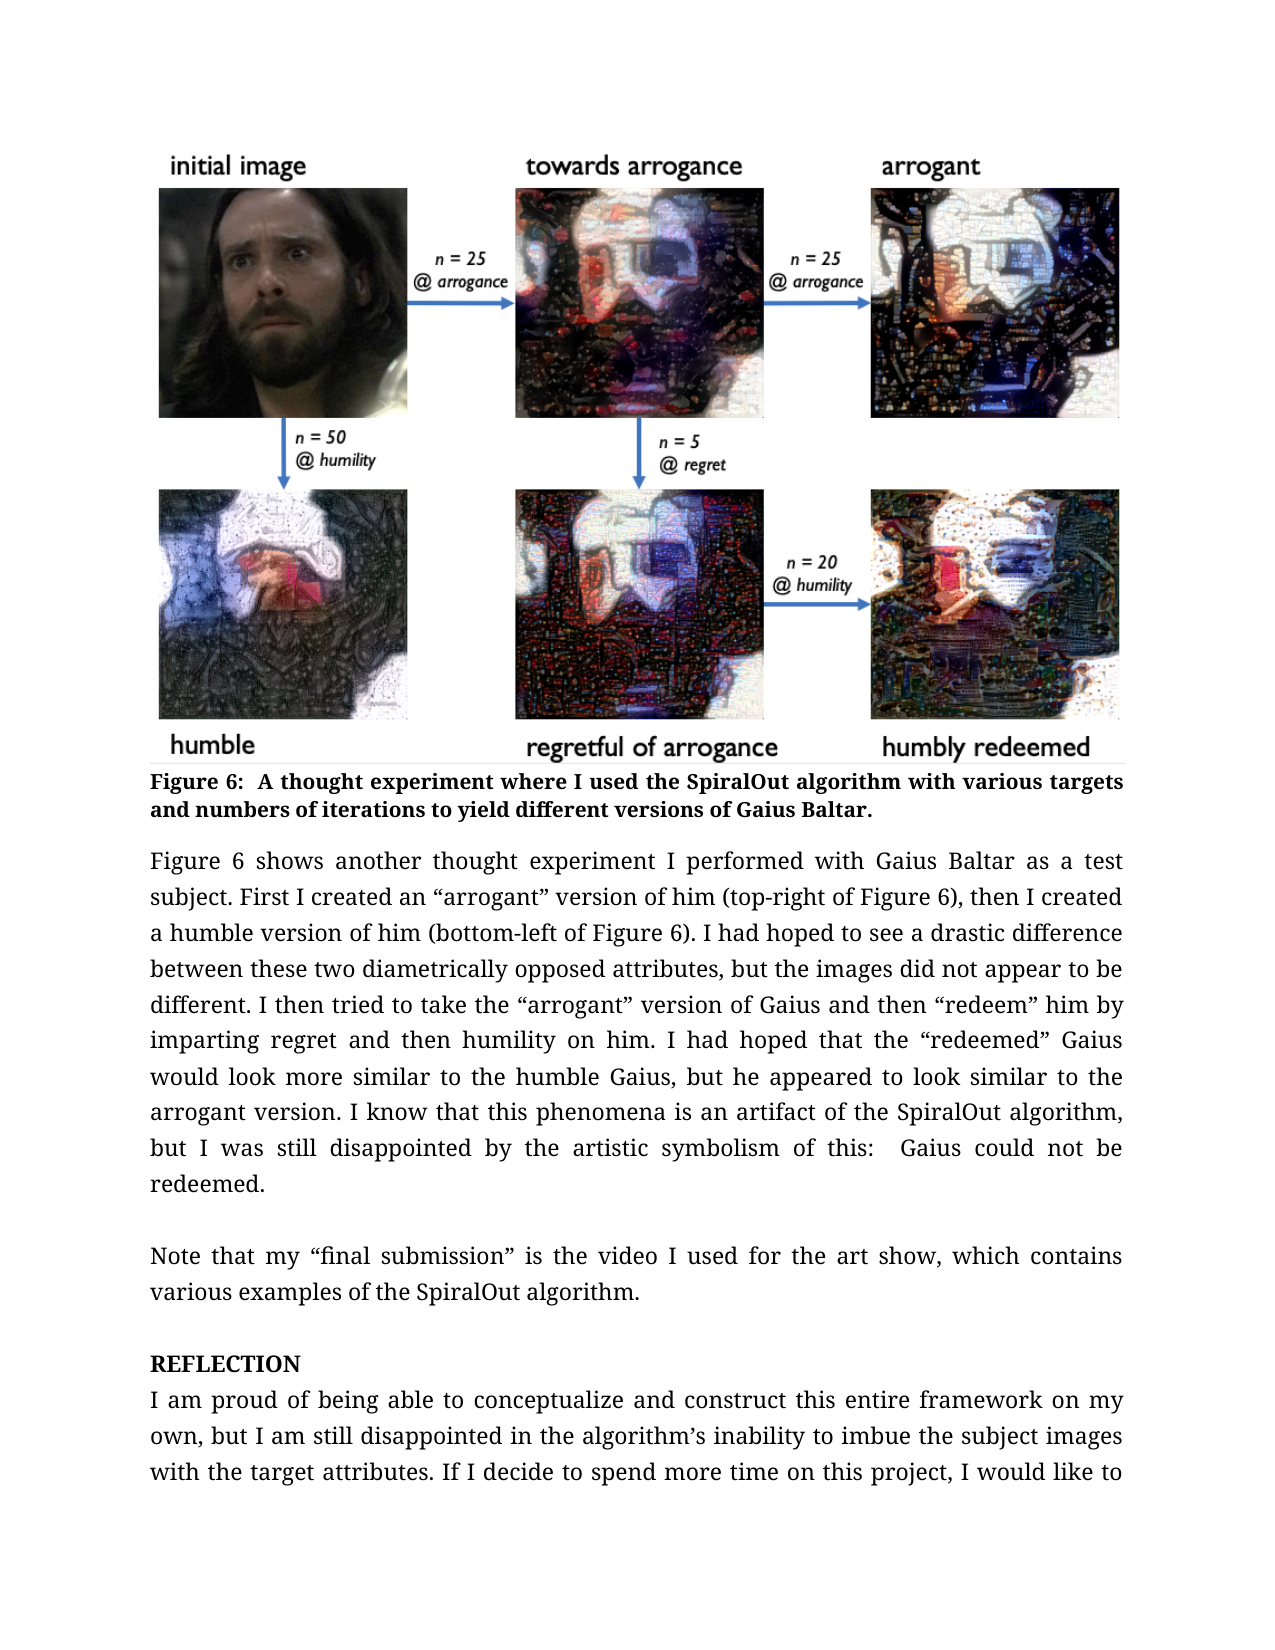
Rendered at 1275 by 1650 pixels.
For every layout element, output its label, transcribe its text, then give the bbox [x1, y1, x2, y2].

text Note that my “final submission” is the video I used for the art show, which contains various examples of the SpiralOut algorithm. [150, 1240, 1125, 1307]
picture [150, 150, 1125, 764]
text Figure 6: A thought experiment where I used the SpiralOut algorithm with various targets and numbers of iterations to yield different versions of Gaius Baltar. [150, 767, 1125, 824]
text Figure 6 shows another thought experiment I performed with Gaius Baltar as a test subject. First I created an “arrogant” version of him (top-right of Figure 6), then I created a humble version of him (bottom-left of Figure 6). I had hoped to see a drastic difference between these two diametrically opposed attributes, but the images did not appear to be different. I then tried to take the “arrogant” version of Gaius and then “redeem” him by imparting regret and then humility on him. I had hoped that the “redeemed” Gaius would look more similar to the humble Gaius, but he appeared to look similar to the arrogant version. I know that this phenomena is an artifact of the SpiralOut algorithm, but I was still disappointed by the artistic symbolism of this: Gaius could not be redeemed. [150, 845, 1125, 1199]
text REFLECTION [150, 1348, 1125, 1379]
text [150, 1384, 1125, 1487]
